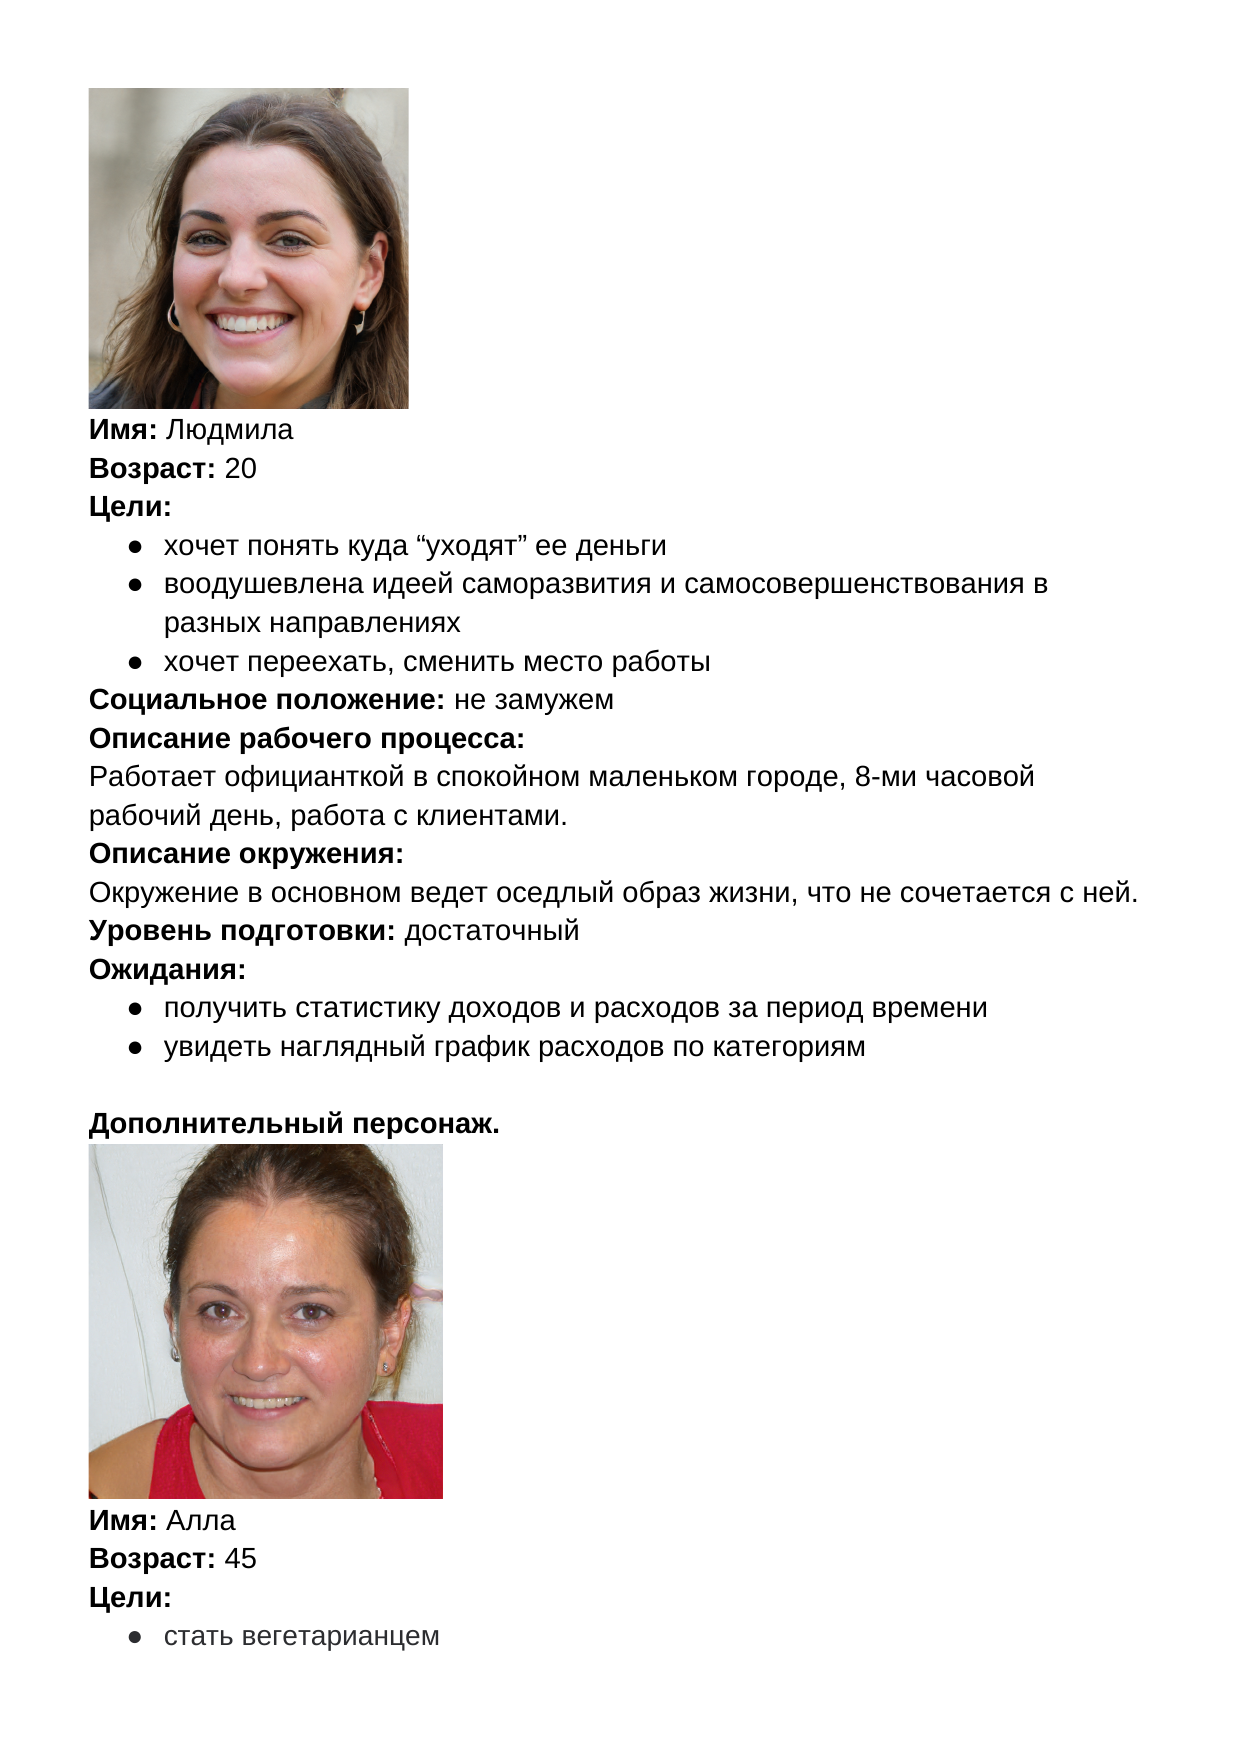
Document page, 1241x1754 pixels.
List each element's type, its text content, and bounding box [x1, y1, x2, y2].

picture [88, 1144, 443, 1499]
text Возраст: 45 [88, 1541, 1152, 1575]
list хочет понять куда “уходят” ее деньги [126, 528, 1152, 562]
text Описание окружения: [88, 836, 1152, 870]
text Ожидания: [88, 952, 1152, 986]
text Уровень подготовки: достаточный [88, 913, 1152, 947]
text Окружение в основном ведет оседлый образ жизни, что не сочетается с ней. [88, 875, 1152, 908]
text Цели: [88, 1580, 1152, 1613]
list стать вегетарианцем [126, 1618, 1152, 1651]
text Дополнительный персонаж. [88, 1106, 1152, 1140]
text Цели: [88, 489, 1152, 523]
list увидеть наглядный график расходов по категориям [126, 1029, 1152, 1063]
list воодушевлена идеей саморазвития и самосовершенствования в разных направлениях [126, 567, 1152, 639]
text Возраст: 20 [88, 451, 1152, 484]
text Имя: Алла [88, 1503, 1152, 1536]
list хочет переехать, сменить место работы [126, 644, 1152, 677]
text Имя: Людмила [88, 412, 1152, 446]
text Работает официанткой в спокойном маленьком городе, 8-ми часовой рабочий день, работа с клиентами. [88, 759, 1152, 831]
text Описание рабочего процесса: [88, 721, 1152, 754]
list получить статистику доходов и расходов за период времени [126, 991, 1152, 1024]
picture [88, 88, 409, 409]
text Социальное положение: не замужем [88, 682, 1152, 716]
